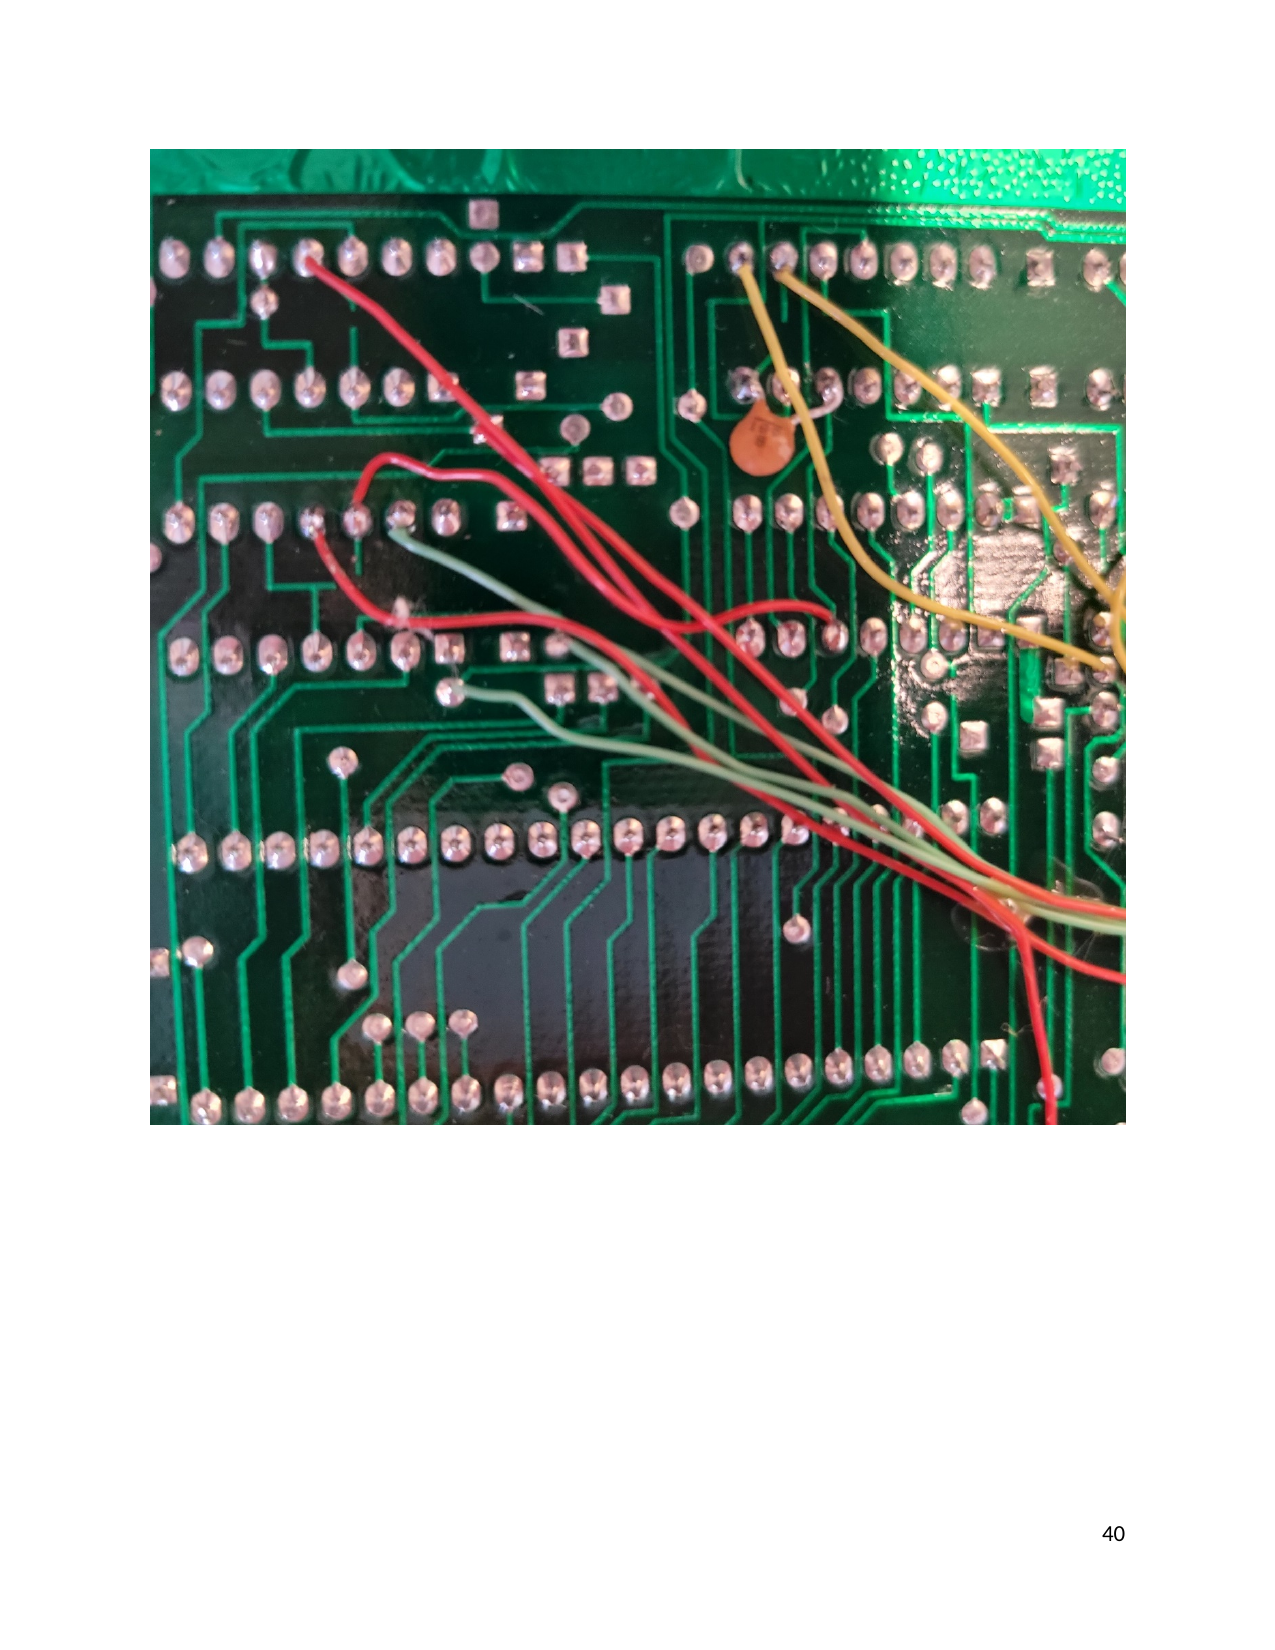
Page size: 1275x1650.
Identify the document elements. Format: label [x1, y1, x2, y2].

picture [150, 149, 1126, 1125]
